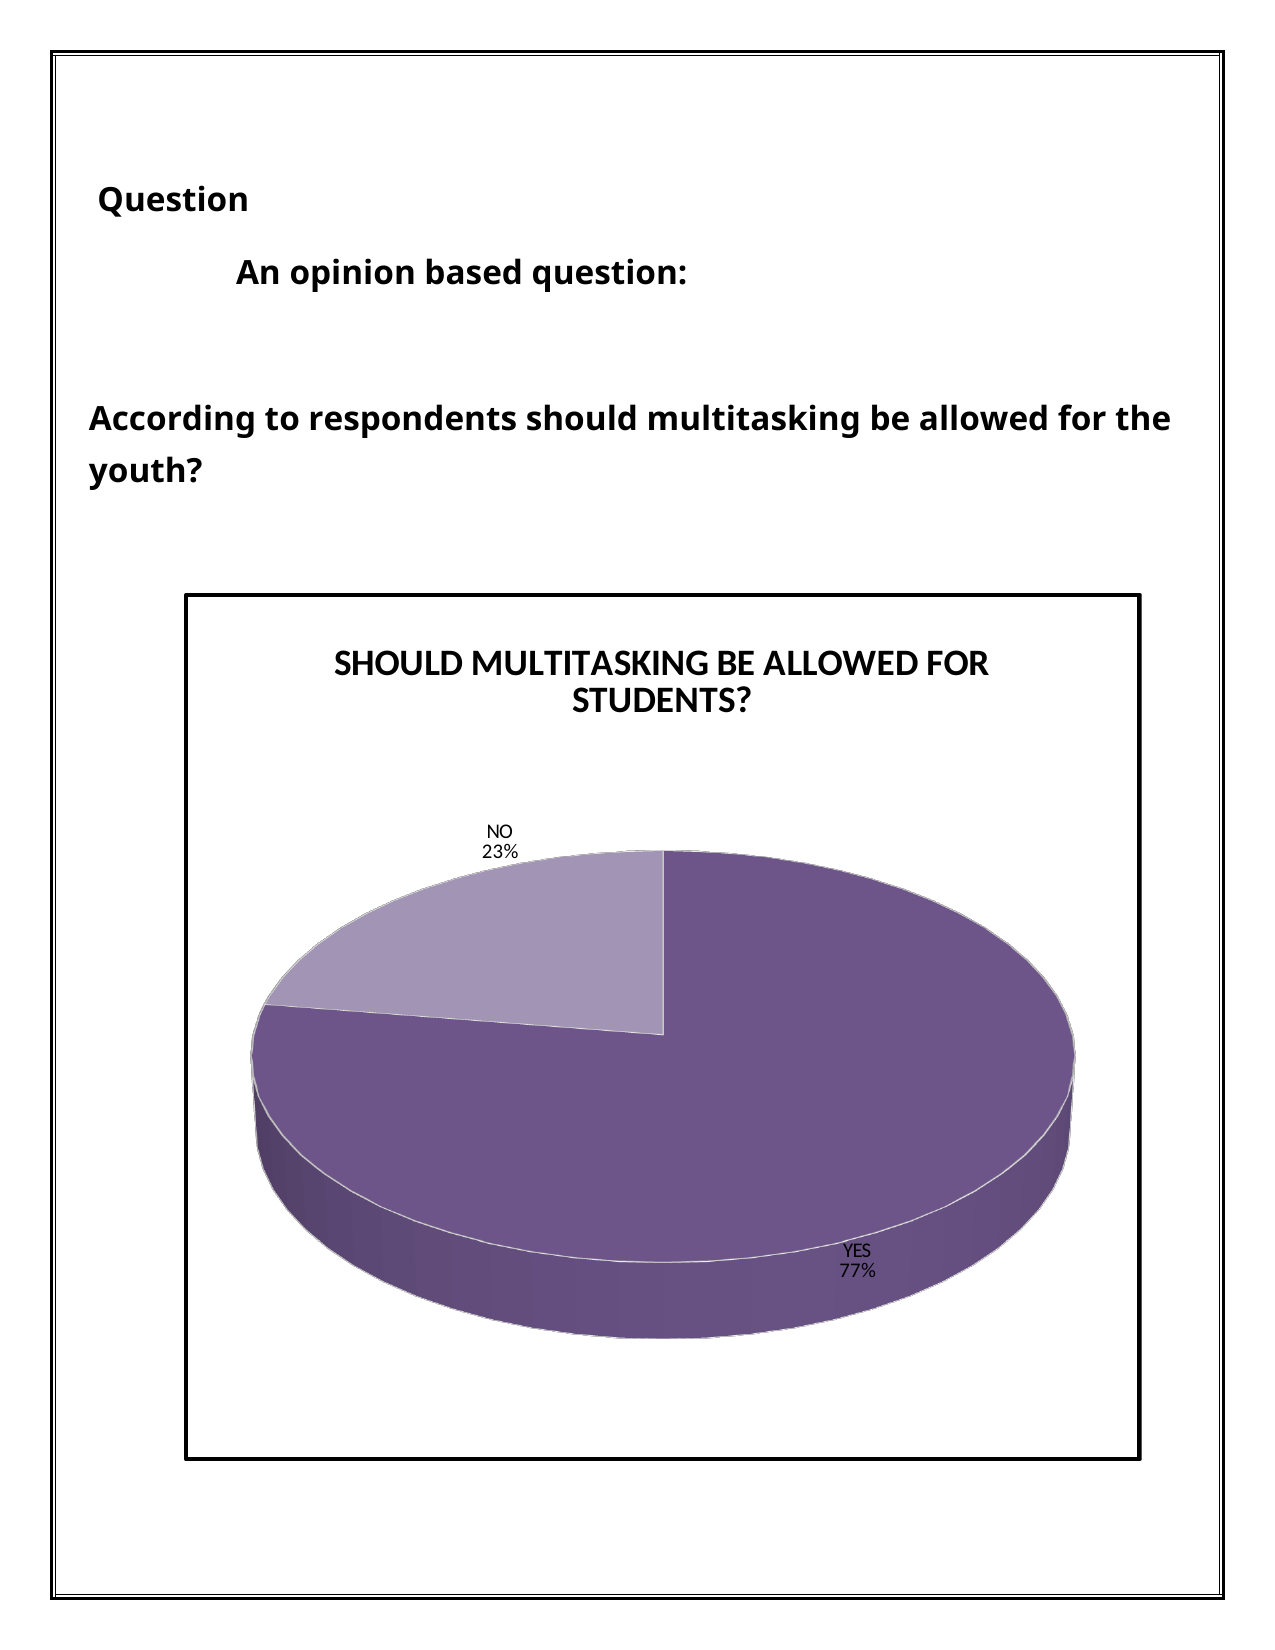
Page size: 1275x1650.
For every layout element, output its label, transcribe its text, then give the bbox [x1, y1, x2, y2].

text Question [89, 176, 1196, 221]
text According to respondents should multitasking be allowed for the youth? [89, 395, 1196, 492]
text An opinion based question: [89, 249, 1196, 294]
